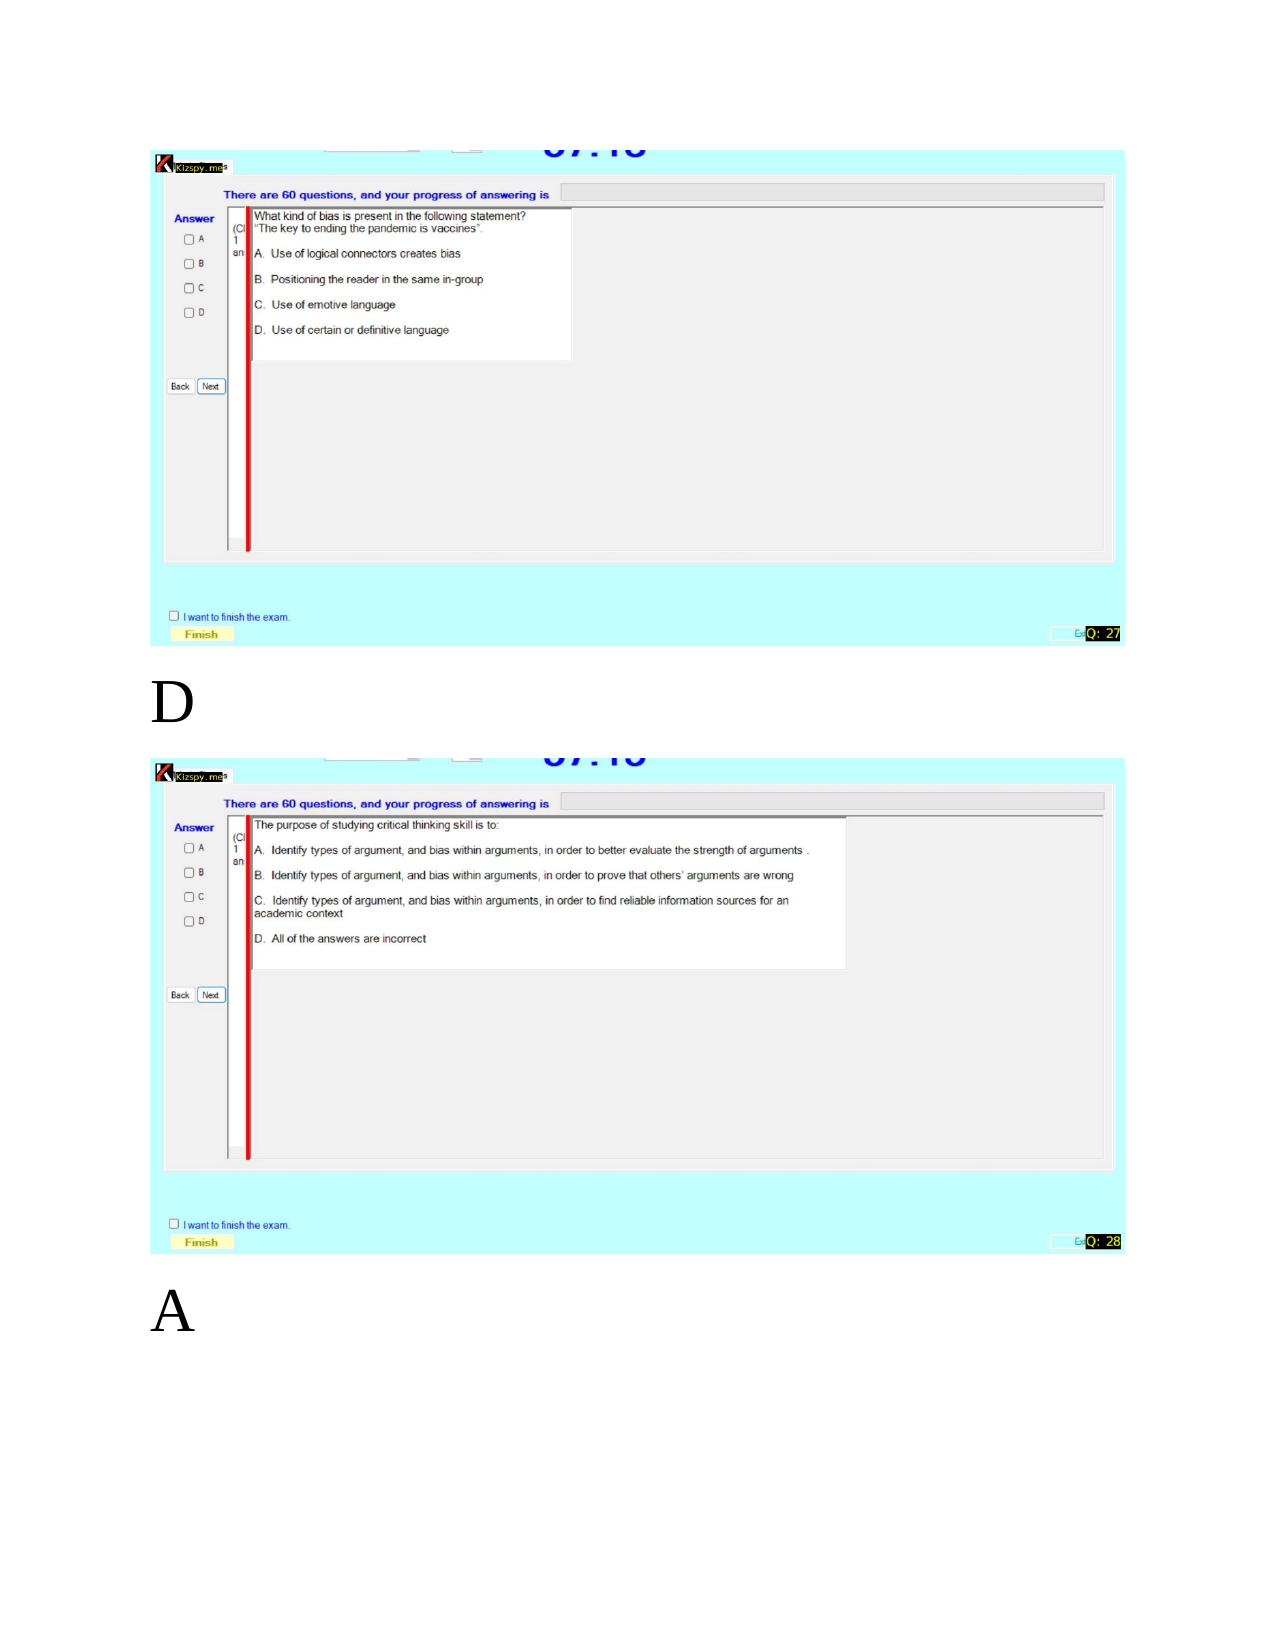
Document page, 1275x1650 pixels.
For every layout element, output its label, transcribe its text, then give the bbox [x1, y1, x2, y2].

picture [150, 758, 1125, 1254]
text A [150, 1273, 1125, 1345]
picture [150, 150, 1125, 646]
text D [150, 664, 1125, 736]
